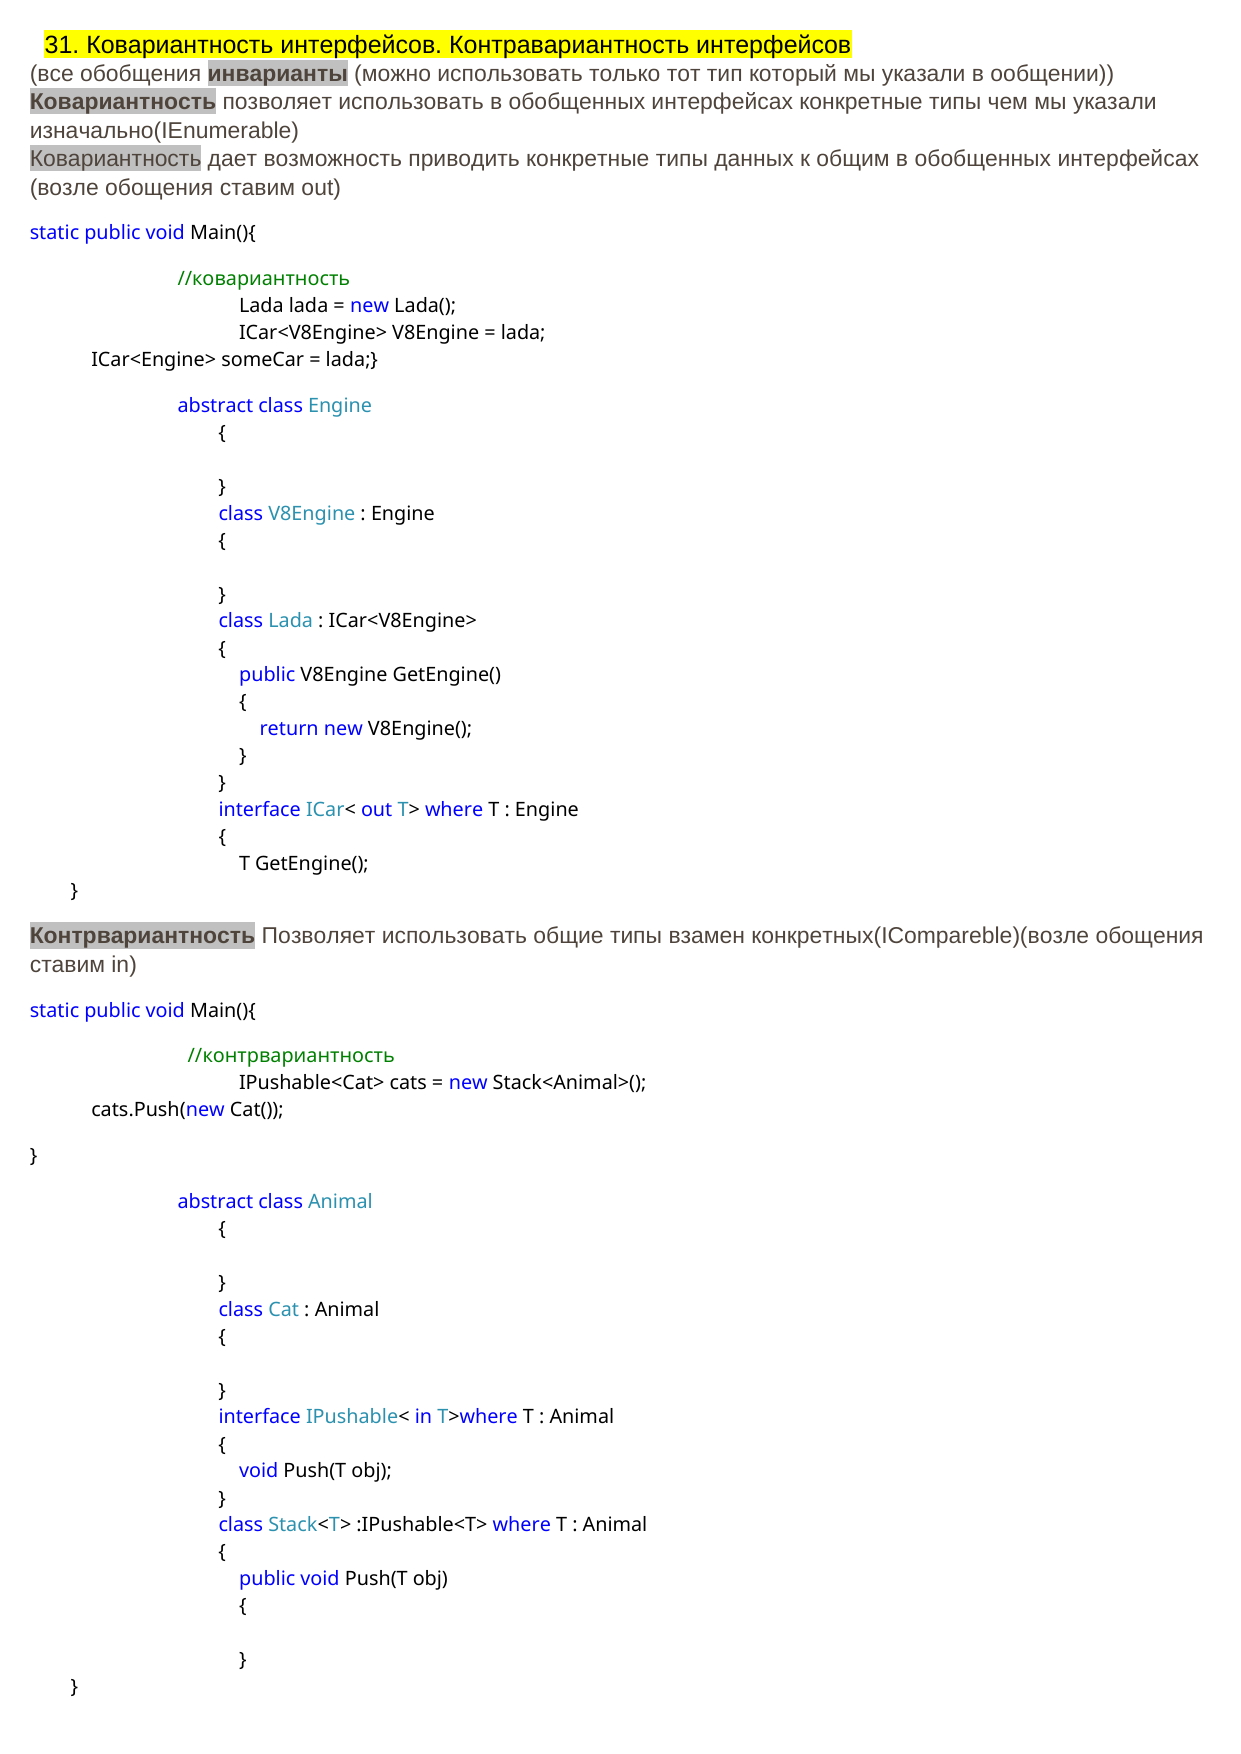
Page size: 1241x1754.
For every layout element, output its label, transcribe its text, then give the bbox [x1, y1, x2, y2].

text Контрвариантность Позволяет использовать общие типы взамен конкретных(ICompareble)(возле обощения ставим in) [29, 922, 1211, 977]
text } [177, 580, 1152, 607]
text (возле обощения ставим out) [29, 173, 1211, 200]
text static public void Main(){ [29, 996, 1211, 1023]
text { [177, 688, 1152, 715]
text static public void Main(){ [29, 218, 1211, 246]
text //ковариантность [177, 264, 1152, 291]
text class Lada : ICar<V8Engine> [177, 607, 1152, 634]
text public V8Engine GetEngine() [177, 661, 1152, 688]
text interface IPushable< in T>where T : Animal [177, 1403, 1152, 1430]
text void Push(T obj); [177, 1457, 1152, 1484]
text { [177, 1592, 1152, 1619]
text (все обобщения инварианты (можно использовать только тот тип который мы указали в ообщении)) [348, 60, 1211, 86]
text { [177, 526, 1152, 553]
subtitle 31. Ковариантность интерфейсов. Контравариантность интерфейсов [44, 29, 1152, 58]
text } [177, 742, 1152, 769]
text } [177, 1484, 1152, 1511]
text cats.Push(new Cat()); [29, 1096, 1211, 1122]
text abstract class Engine [177, 391, 1152, 418]
text { [177, 418, 1152, 445]
text } [177, 472, 1152, 499]
text { [177, 1430, 1152, 1457]
text Ковариантность позволяет использовать в обобщенных интерфейсах конкретные типы чем мы указали изначально(IEnumerable) [29, 88, 1211, 143]
text T GetEngine(); [177, 849, 1152, 877]
text { [177, 1322, 1152, 1349]
text Lada lada = new Lada(); [177, 291, 1152, 318]
text { [177, 823, 1152, 849]
text } [177, 769, 1152, 796]
text } [29, 1673, 1211, 1699]
text } [29, 1141, 1211, 1168]
text abstract class Animal [177, 1187, 1152, 1214]
text } [177, 1646, 1152, 1673]
text ICar<Engine> someCar = lada;} [29, 345, 1211, 372]
text { [177, 1214, 1152, 1241]
text class Cat : Animal [177, 1295, 1152, 1322]
text { [177, 634, 1152, 661]
text IPushable<Cat> cats = new Stack<Animal>(); [177, 1068, 1152, 1096]
text public void Push(T obj) [177, 1565, 1152, 1592]
text } [177, 1268, 1152, 1295]
text Ковариантность дает возможность приводить конкретные типы данных к общим в обобщенных интерфейсах [201, 145, 1211, 171]
text } [177, 1376, 1152, 1403]
text class Stack<T> :IPushable<T> where T : Animal [177, 1511, 1152, 1538]
text //контрвариантность [177, 1042, 1152, 1068]
text interface ICar< out T> where T : Engine [177, 796, 1152, 823]
text { [177, 1538, 1152, 1565]
text class V8Engine : Engine [177, 499, 1152, 526]
text } [29, 877, 1211, 903]
text ICar<V8Engine> V8Engine = lada; [177, 318, 1152, 345]
text return new V8Engine(); [177, 715, 1152, 742]
